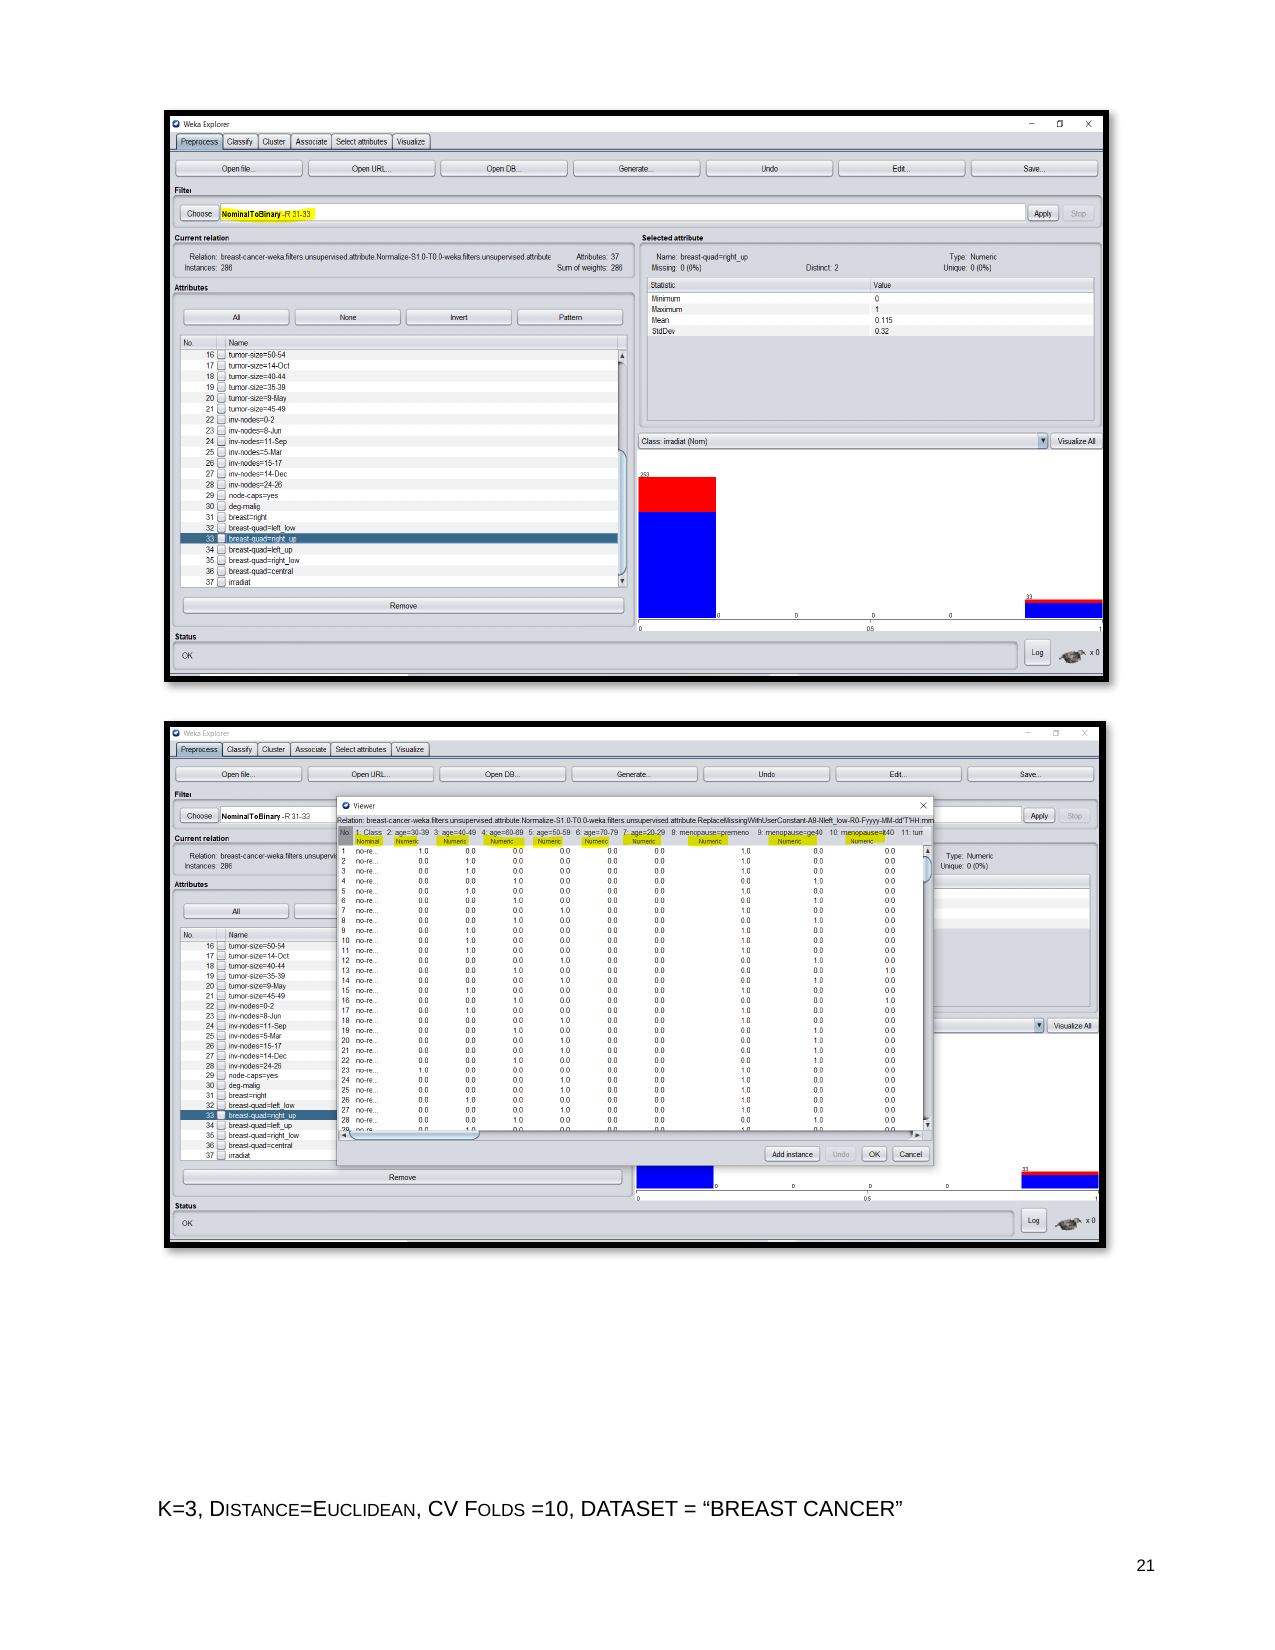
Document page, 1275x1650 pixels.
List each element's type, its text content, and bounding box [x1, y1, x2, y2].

text K=3, Distance=Euclidean, CV Folds =10, DATASET = “BREAST CANCER” [157, 1496, 1155, 1521]
picture [170, 727, 1099, 1242]
picture [170, 116, 1103, 676]
